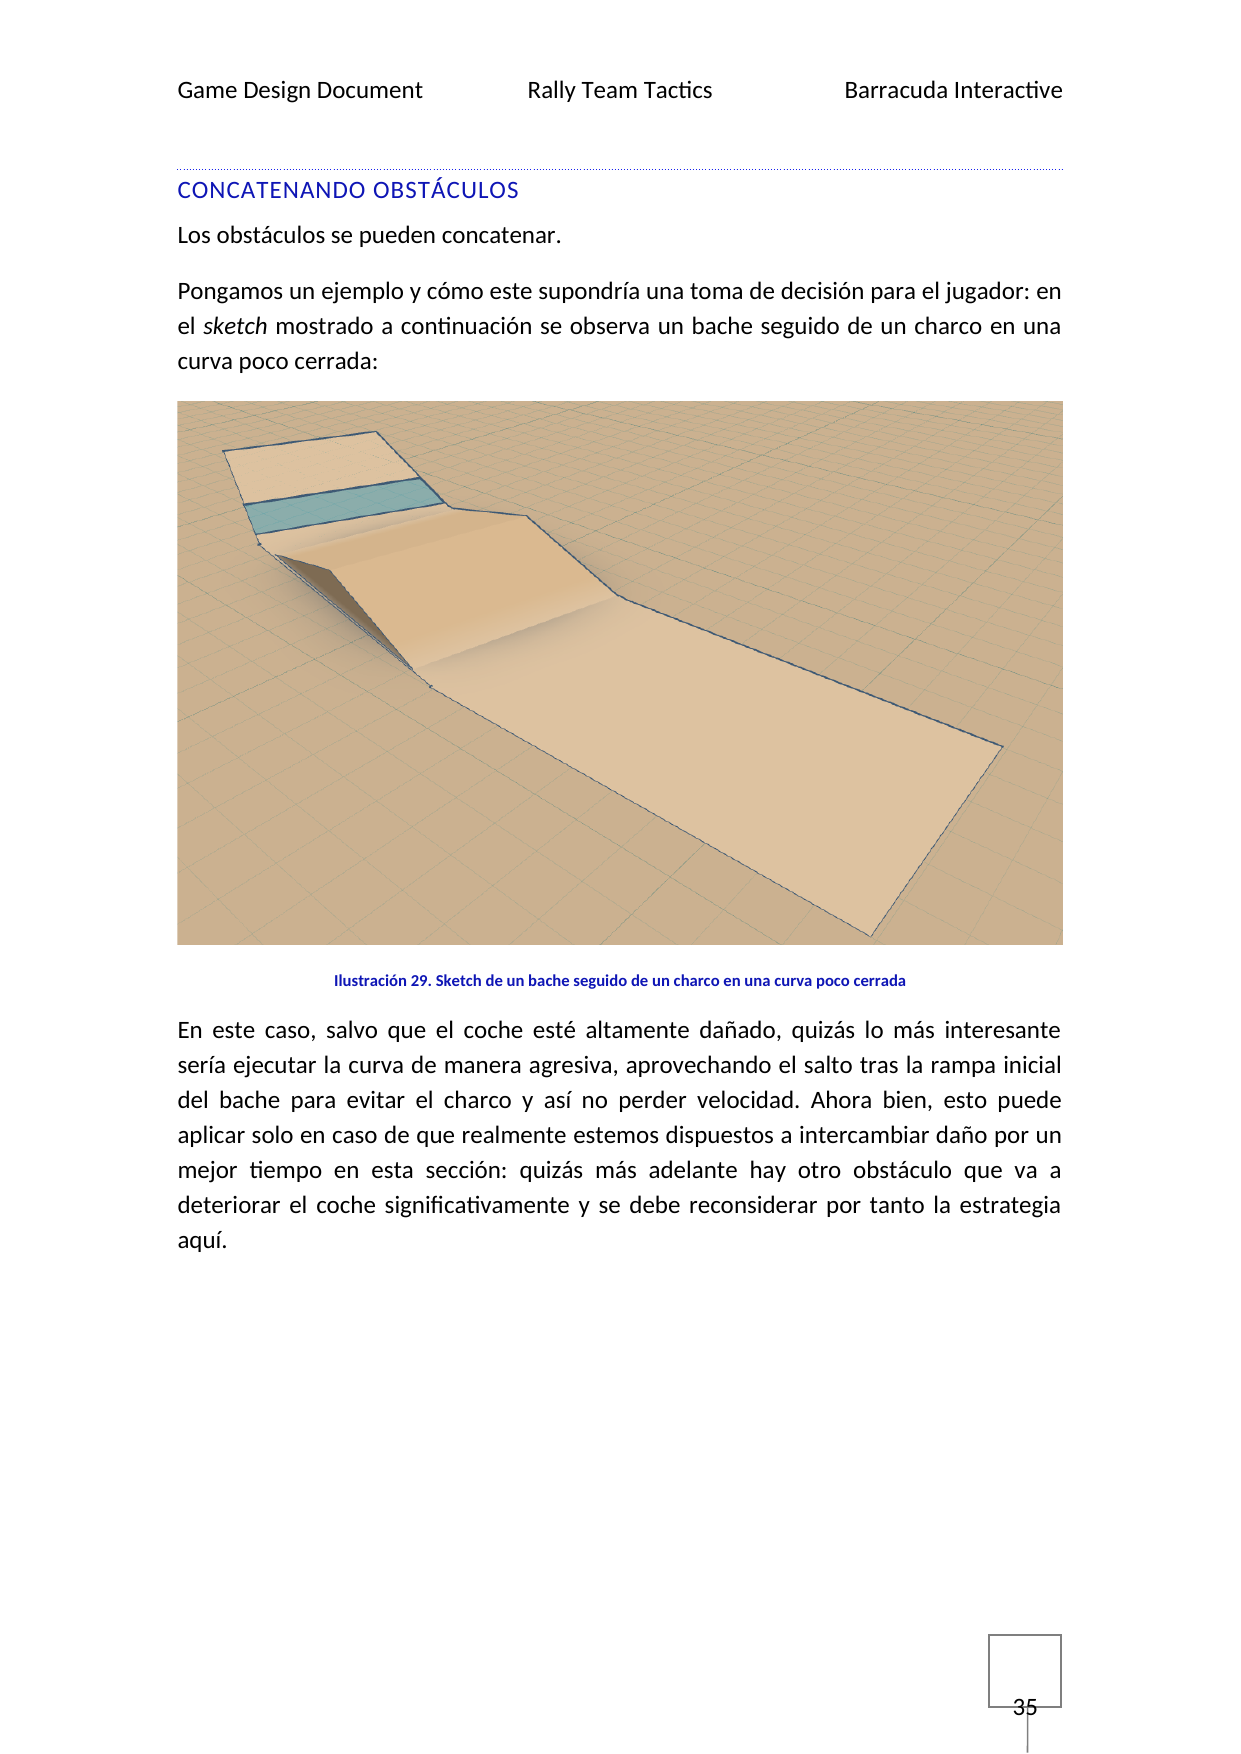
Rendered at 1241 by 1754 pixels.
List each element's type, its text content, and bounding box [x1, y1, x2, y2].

subtitle Concatenando obstáculos [177, 168, 1063, 205]
picture [177, 401, 1063, 945]
text En este caso, salvo que el coche esté altamente dañado, quizás lo más interesante sería ejecutar la curva de manera agresiva, aprovechando el salto tras la rampa inicial del bache para evitar el charco y así no perder velocidad. Ahora bien, esto puede aplicar solo en caso de que realmente estemos dispuestos a intercambiar daño por un mejor tiempo en esta sección: quizás más adelante hay otro obstáculo que va a deteriorar el coche significativamente y se debe reconsiderar por tanto la estrategia aquí. [177, 1014, 1063, 1255]
text Pongamos un ejemplo y cómo este supondría una toma de decisión para el jugador: en el sketch mostrado a continuación se observa un bache seguido de un charco en una curva poco cerrada: [177, 275, 1063, 376]
text Los obstáculos se pueden concatenar. [177, 219, 1063, 250]
